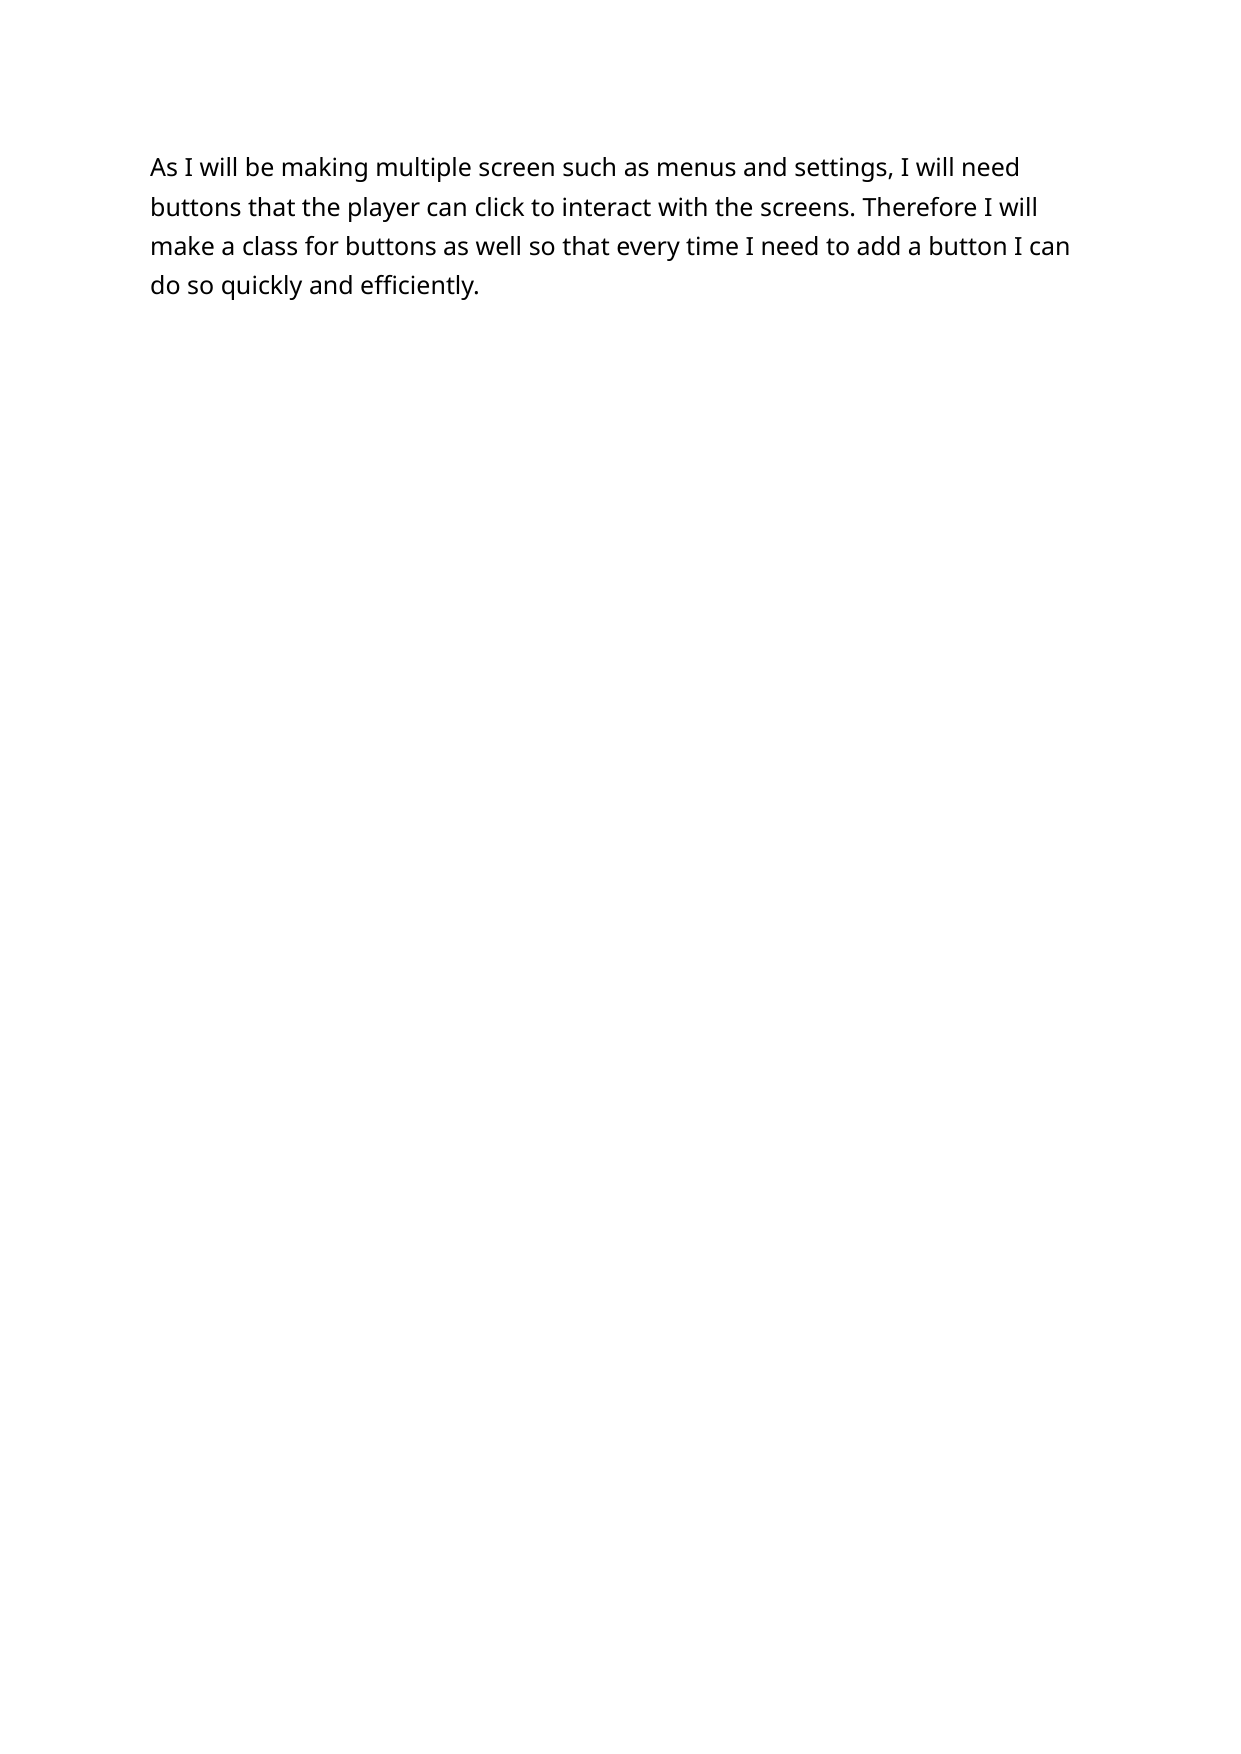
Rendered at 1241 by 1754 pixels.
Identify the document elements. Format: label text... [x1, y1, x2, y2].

text As I will be making multiple screen such as menus and settings, I will need buttons that the player can click to interact with the screens. Therefore I will make a class for buttons as well so that every time I need to add a button I can do so quickly and efficiently. [150, 150, 1090, 302]
